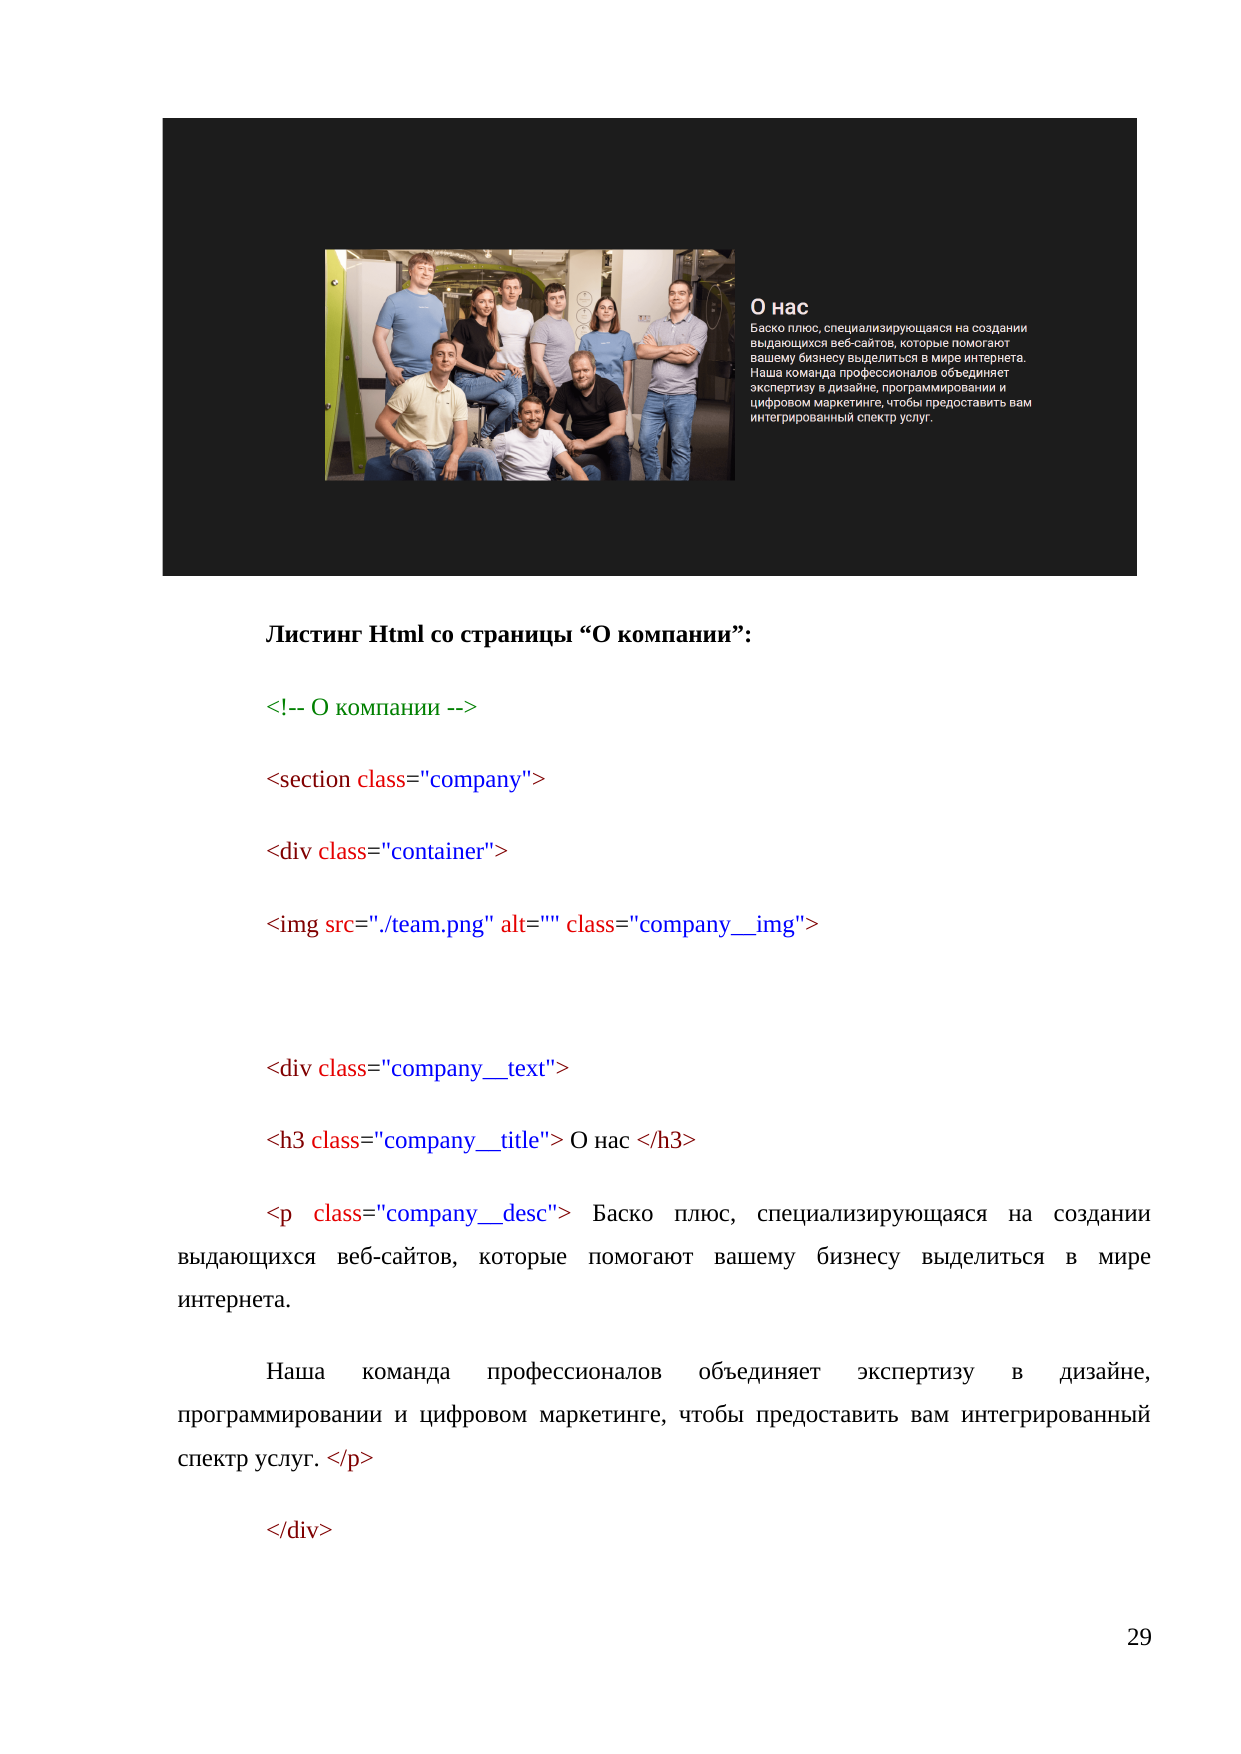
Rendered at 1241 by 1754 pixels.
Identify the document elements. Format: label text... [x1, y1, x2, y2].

text <img src="./team.png" alt="" class="company__img"> [177, 909, 1152, 937]
text <!-- О компании --> [177, 692, 1152, 721]
text <div class="container"> [177, 836, 1152, 865]
text <p class="company__desc"> Баско плюс, специализирующаяся на создании выдающихся веб-сайтов, которые помогают вашему бизнесу выделиться в мире интернета. [177, 1198, 1152, 1313]
text Листинг Html со страницы “О компании”: [177, 619, 1152, 648]
picture [162, 118, 1137, 576]
text Наша команда профессионалов объединяет экспертизу в дизайне, программировании и цифровом маркетинге, чтобы предоставить вам интегрированный спектр услуг. </p> [177, 1356, 1152, 1471]
text </div> [177, 1515, 1152, 1544]
text <div class="company__text"> [177, 1053, 1152, 1082]
text <h3 class="company__title"> О нас </h3> [177, 1126, 1152, 1154]
text <section class="company"> [177, 764, 1152, 793]
